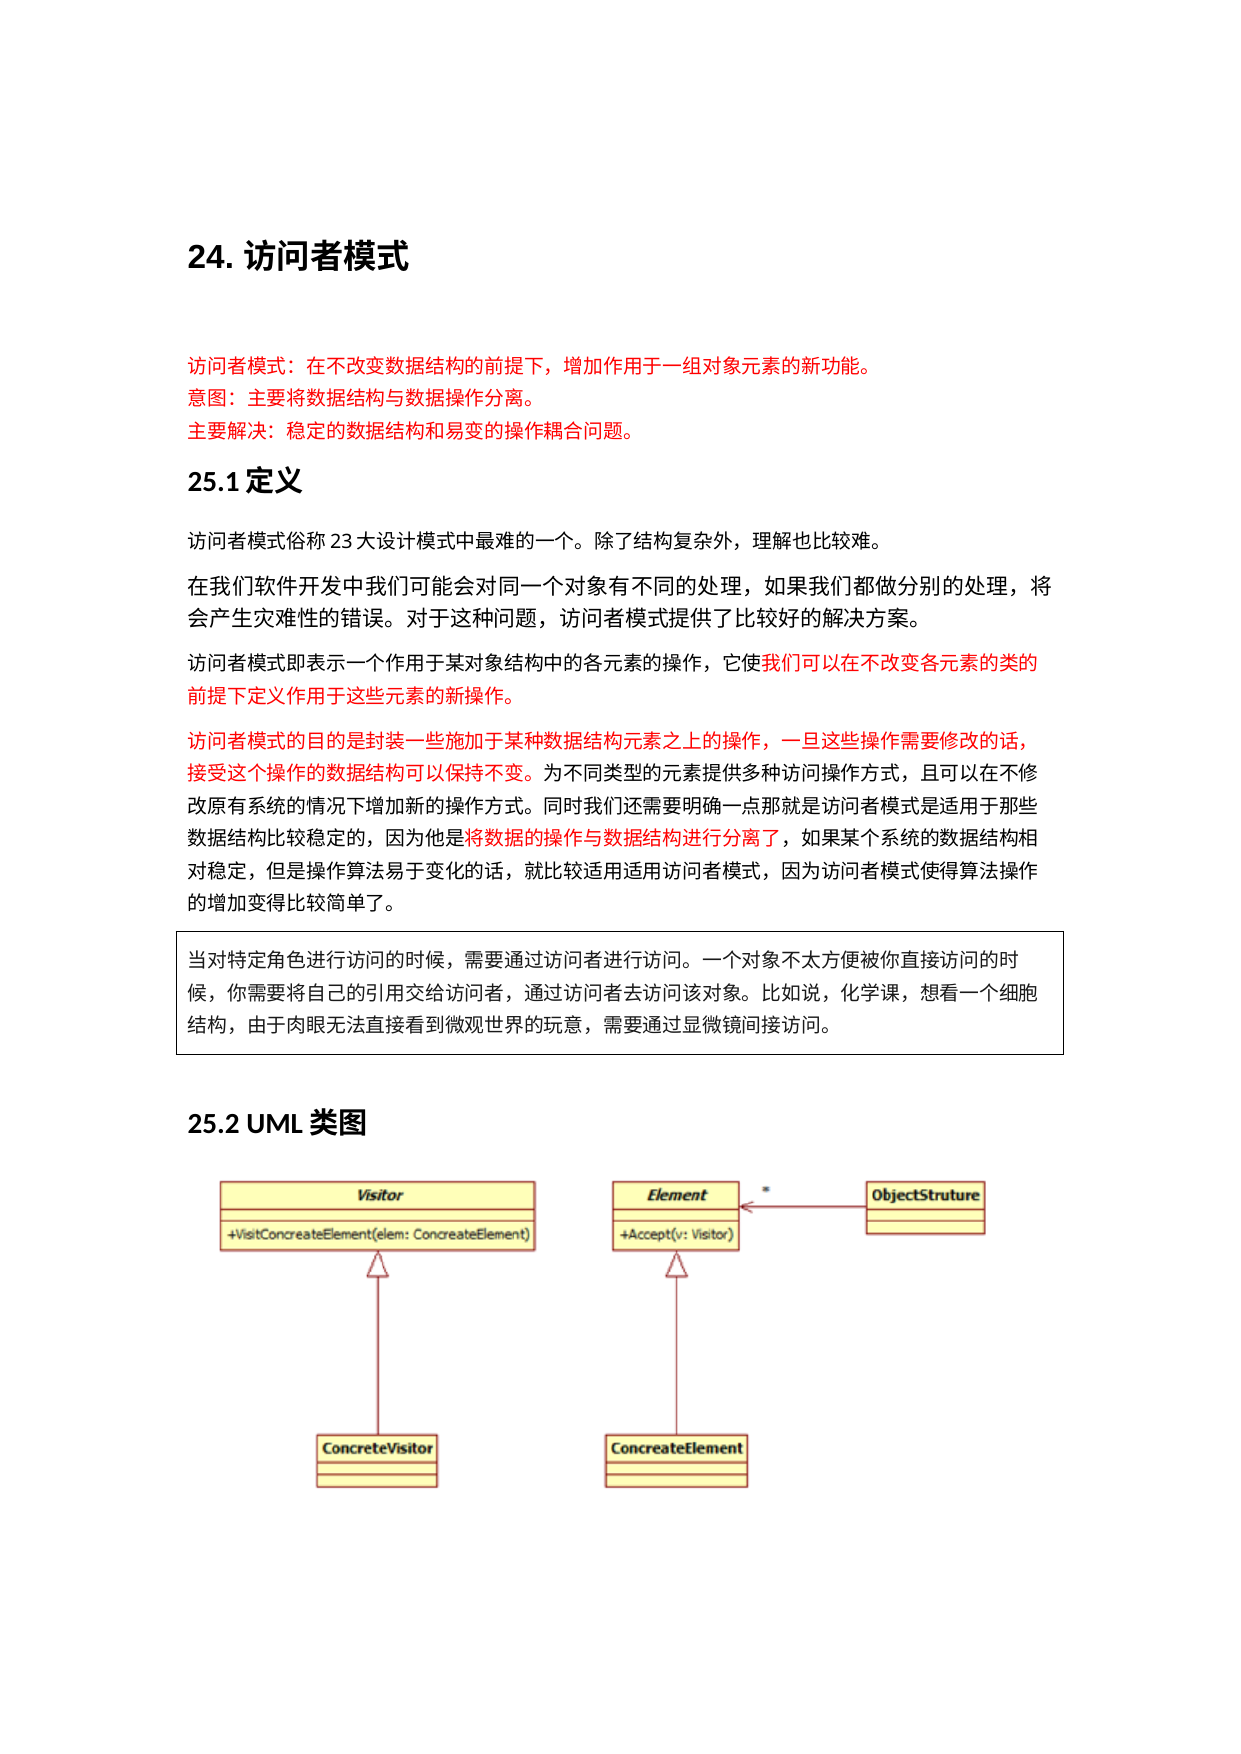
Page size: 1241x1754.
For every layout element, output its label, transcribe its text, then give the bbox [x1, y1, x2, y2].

text 访问者模式：在不改变数据结构的前提下，增加作用于一组对象元素的新功能。 [187, 348, 1053, 381]
picture [187, 1152, 1052, 1511]
text 访问者模式的目的是封装一些施加于某种数据结构元素之上的操作，一旦这些操作需要修改的话，接受这个操作的数据结构可以保持不变。为不同类型的元素提供多种访问操作方式，且可以在不修改原有系统的情况下增加新的操作方式。同时我们还需要明确一点那就是访问者模式是适用于那些数据结构比较稳定的，因为他是将数据的操作与数据结构进行分离了，如果某个系统的数据结构相对稳定，但是操作算法易于变化的话，就比较适用适用访问者模式，因为访问者模式使得算法操作的增加变得比较简单了。 [187, 723, 1053, 918]
text 主要解决：稳定的数据结构和易变的操作耦合问题。 [187, 413, 1053, 446]
subtitle 25.1定义 [187, 446, 1053, 511]
subtitle 访问者模式 [187, 222, 1053, 287]
text 意图：主要将数据结构与数据操作分离。 [187, 381, 1053, 413]
subtitle 25.2 UML类图 [187, 1088, 1053, 1153]
text 在我们软件开发中我们可能会对同一个对象有不同的处理，如果我们都做分别的处理，将会产生灾难性的错误。对于这种问题，访问者模式提供了比较好的解决方案。 [187, 568, 1053, 633]
text 访问者模式俗称23大设计模式中最难的一个。除了结构复杂外，理解也比较难。 [187, 523, 1053, 556]
text 访问者模式即表示一个作用于某对象结构中的各元素的操作，它使我们可以在不改变各元素的类的前提下定义作用于这些元素的新操作。 [187, 646, 1053, 711]
table_header 当对特定角色进行访问的时候，需要通过访问者进行访问。一个对象不太方便被你直接访问的时候，你需要将自己的引用交给访问者，通过访问者去访问该对象。比如说，化学课，想看一个细胞结构，由于肉眼无法直接看到微观世界的玩意，需要通过显微镜间接访问。 [177, 932, 1063, 1054]
